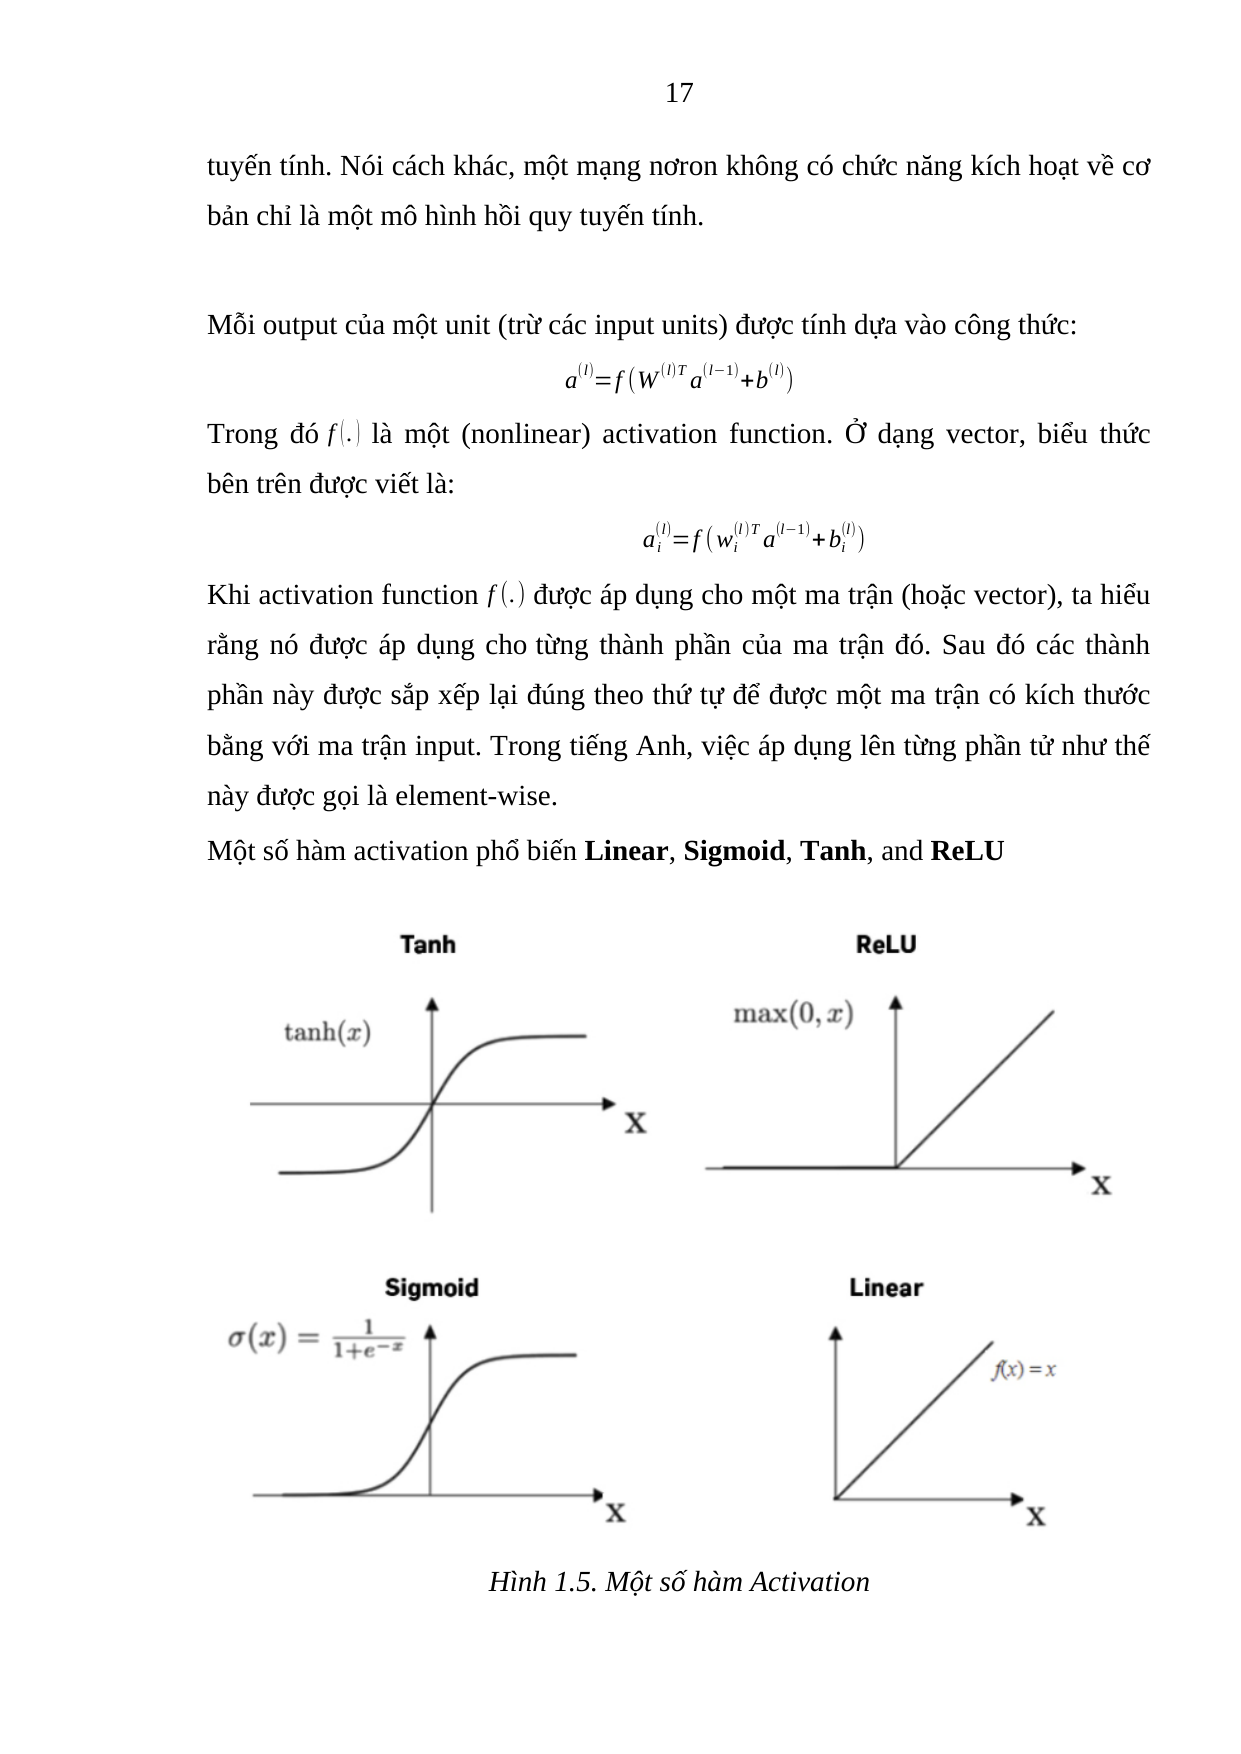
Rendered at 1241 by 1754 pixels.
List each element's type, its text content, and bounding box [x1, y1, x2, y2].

picture [206, 887, 1137, 1548]
text Trong đó là một (nonlinear) activation function. Ở dạng vector, biểu thức bên trên được viết là: [207, 416, 1152, 500]
text Hình .. Một số hàm Activation [207, 1564, 1152, 1597]
text Mỗi output của một unit (trừ các input units) được tính dựa vào công thức: [207, 307, 1152, 341]
text Một số hàm activation phổ biến Linear, Sigmoid, Tanh, and ReLU [207, 833, 1152, 866]
text Khi activation function được áp dụng cho một ma trận (hoặc vector), ta hiểu rằng nó được áp dụng cho từng thành phần của ma trận đó. Sau đó các thành phần này được sắp xếp lại đúng theo thứ tự để được một ma trận có kích thước bằng với ma trận input. Trong tiếng Anh, việc áp dụng lên từng phần tử như thế này được gọi là element-wise. [207, 577, 1152, 812]
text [207, 148, 1152, 232]
